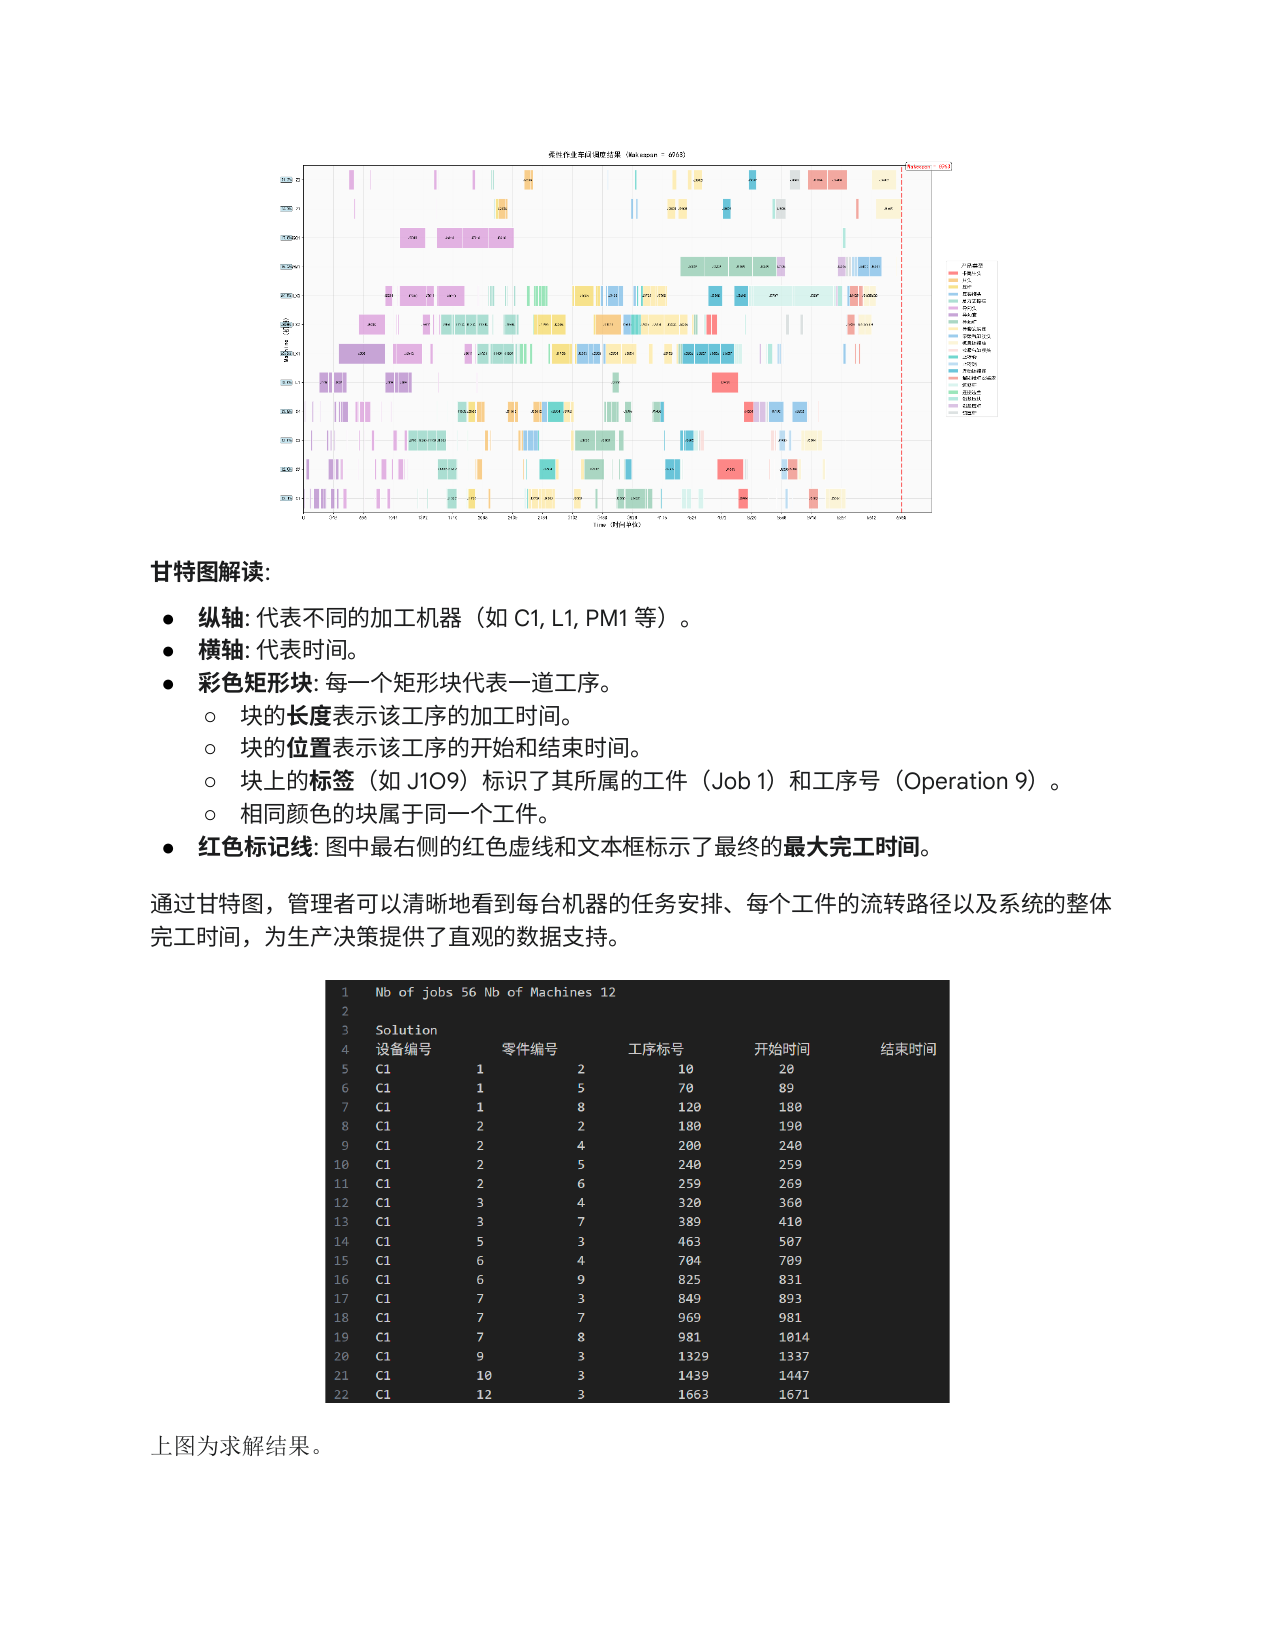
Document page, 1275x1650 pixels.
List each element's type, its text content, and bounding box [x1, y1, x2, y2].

picture [272, 150, 1003, 530]
list 块的长度表示该工序的加工时间。 [203, 702, 1125, 731]
list 彩色矩形块: 每一个矩形块代表一道工序。 [161, 669, 1125, 698]
list 红色标记线: 图中最右侧的红色虚线和文本框标示了最终的最大完工时间。 [161, 833, 1125, 861]
text 上图为求解结果。 [150, 1431, 1125, 1457]
picture [325, 980, 950, 1403]
list 块上的标签（如 J1O9）标识了其所属的工件（Job 1）和工序号（Operation 9）。 [203, 767, 1125, 796]
list 块的位置表示该工序的开始和结束时间。 [203, 734, 1125, 763]
list 纵轴: 代表不同的加工机器（如 C1, L1, PM1 等）。 [161, 604, 1125, 632]
text 通过甘特图，管理者可以清晰地看到每台机器的任务安排、每个工件的流转路径以及系统的整体完工时间，为生产决策提供了直观的数据支持。 [150, 890, 1125, 952]
list 相同颜色的块属于同一个工件。 [203, 800, 1125, 829]
list 横轴: 代表时间。 [161, 636, 1125, 665]
text 甘特图解读: [150, 558, 1125, 587]
